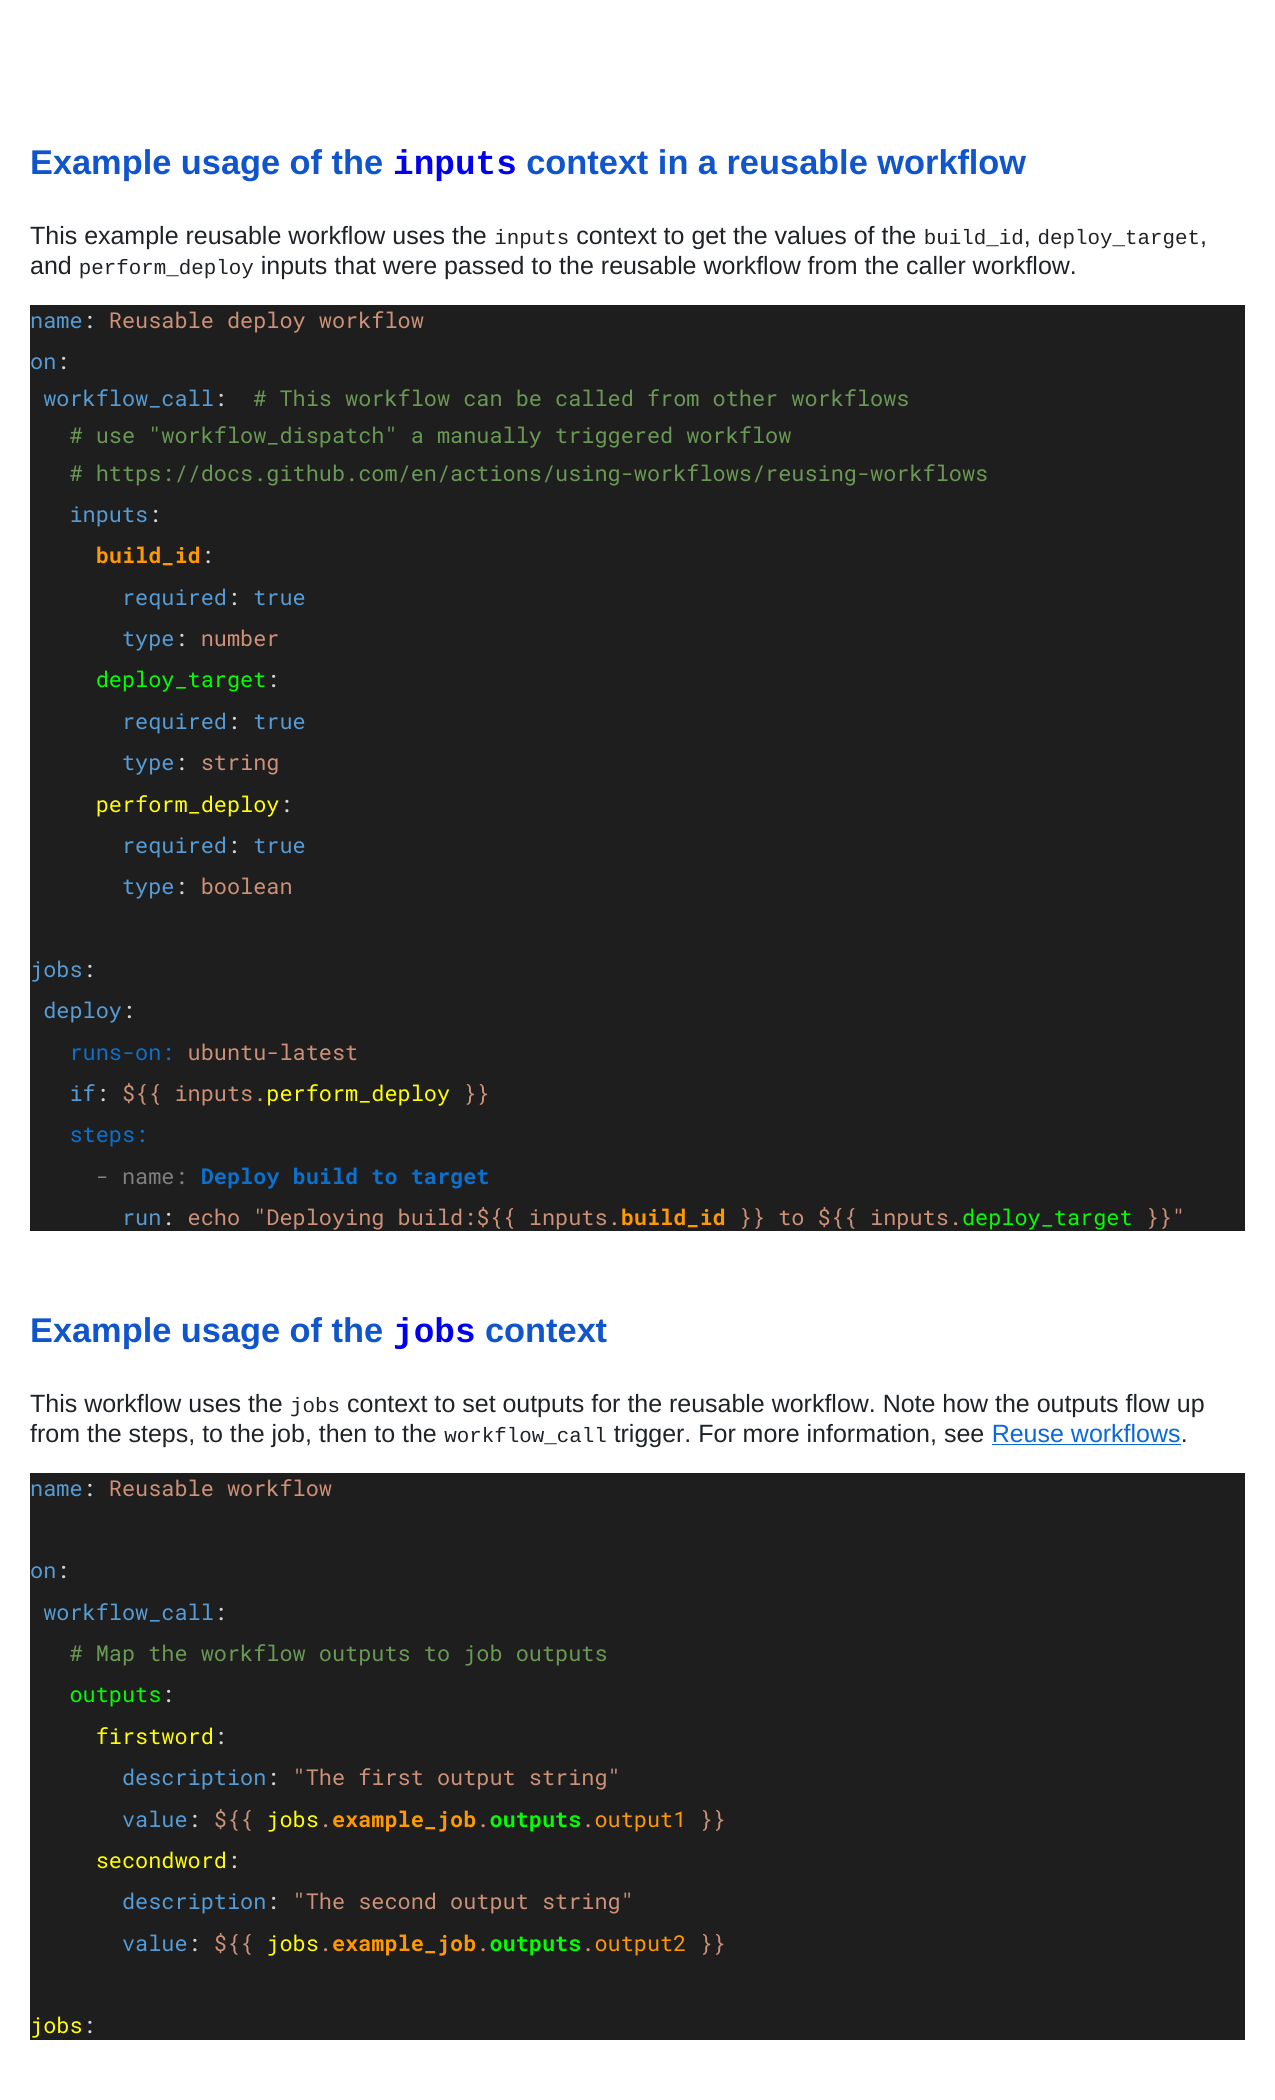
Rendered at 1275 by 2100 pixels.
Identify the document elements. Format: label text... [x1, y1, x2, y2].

text jobs: [30, 2011, 1245, 2040]
text steps: [30, 1120, 1245, 1149]
text secondword: [30, 1845, 1245, 1874]
text # https://docs.github.com/en/actions/using-workflows/reusing-workflows [30, 458, 1245, 487]
text type: string [30, 748, 1245, 777]
text inputs: [30, 499, 1245, 528]
text required: true [30, 582, 1245, 611]
text on: [30, 347, 1245, 376]
text run: echo "Deploying build:${{ inputs.build_id }} to ${{ inputs.deploy_target }}" [30, 1203, 1245, 1231]
text description: "The second output string" [30, 1887, 1245, 1916]
text # use "workflow_dispatch" a manually triggered workflow [30, 421, 1245, 450]
text deploy: [30, 996, 1245, 1025]
text workflow_call: # This workflow can be called from other workflows [30, 384, 1245, 413]
text firstword: [30, 1721, 1245, 1750]
text This workflow uses the jobs context to set outputs for the reusable workflow. Note how the outputs flow up from the steps, to the job, then to the workflow_call trigger. For more information, see Reuse workflows. [30, 1389, 1245, 1448]
text workflow_call: [30, 1597, 1245, 1626]
text if: ${{ inputs.perform_deploy }} [30, 1078, 1245, 1107]
text description: "The first output string" [30, 1763, 1245, 1792]
text value: ${{ jobs.example_job.outputs.output1 }} [30, 1804, 1245, 1833]
text outputs: [30, 1680, 1245, 1709]
text type: number [30, 624, 1245, 652]
subtitle Example usage of the jobs context [30, 1311, 1245, 1353]
text # Map the workflow outputs to job outputs [30, 1639, 1245, 1667]
text build_id: [30, 541, 1245, 570]
text name: Reusable workflow [30, 1473, 1245, 1502]
text - name: Deploy build to target [30, 1161, 1245, 1190]
text required: true [30, 830, 1245, 859]
text on: [30, 1556, 1245, 1585]
text runs-on: ubuntu-latest [30, 1037, 1245, 1066]
text perform_deploy: [30, 789, 1245, 818]
text This example reusable workflow uses the inputs context to get the values of the build_id, deploy_target, and perform_deploy inputs that were passed to the reusable workflow from the caller workflow. [30, 221, 1245, 280]
text deploy_target: [30, 665, 1245, 694]
subtitle Example usage of the inputs context in a reusable workflow [30, 143, 1245, 185]
text required: true [30, 706, 1245, 735]
text jobs: [30, 954, 1245, 983]
text value: ${{ jobs.example_job.outputs.output2 }} [30, 1928, 1245, 1957]
text name: Reusable deploy workflow [30, 305, 1245, 334]
text type: boolean [30, 872, 1245, 901]
